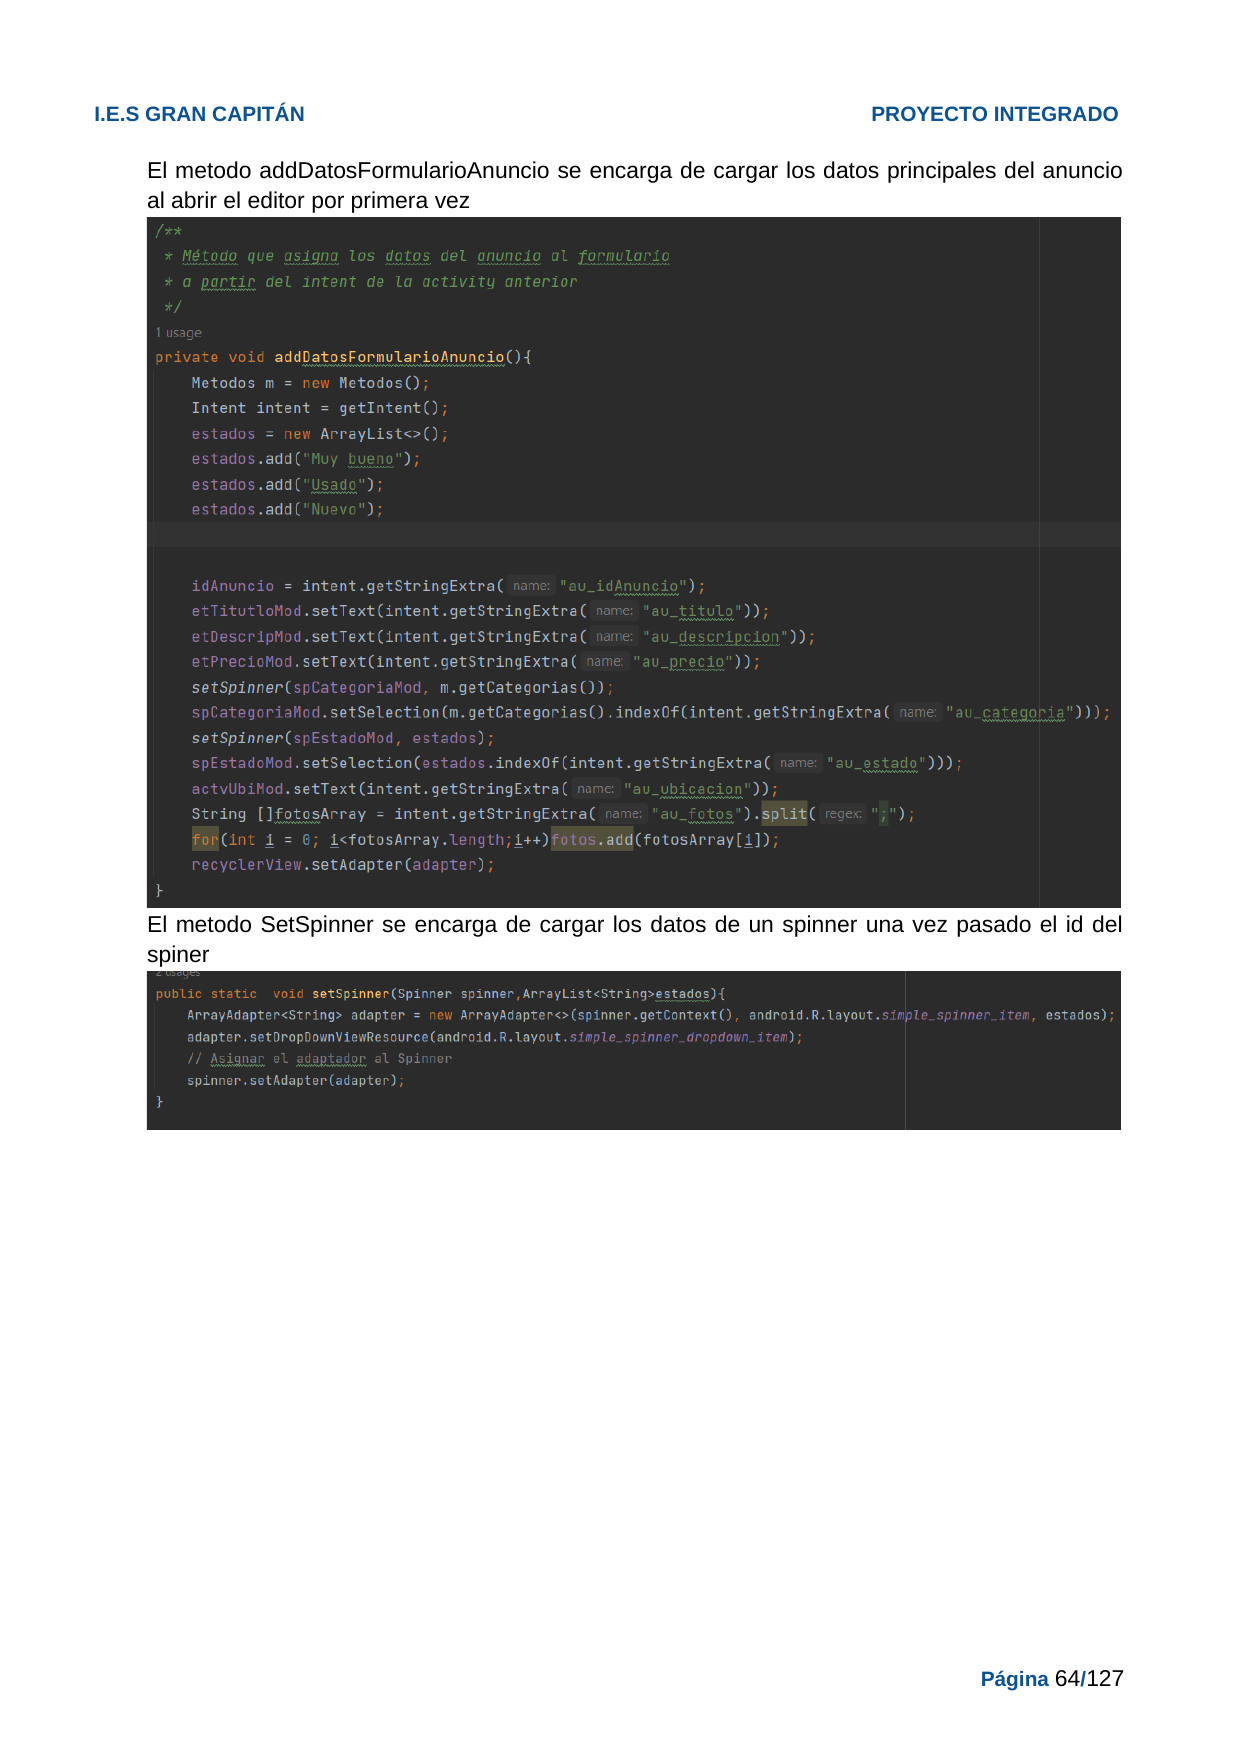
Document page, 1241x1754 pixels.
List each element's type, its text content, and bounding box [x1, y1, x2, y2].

picture [146, 217, 1121, 908]
text El metodo SetSpinner se encarga de cargar los datos de un spinner una vez pasado el id del spiner [147, 911, 1124, 968]
picture [146, 971, 1121, 1130]
text El metodo addDatosFormularioAnuncio se encarga de cargar los datos principales del anuncio al abrir el editor por primera vez [147, 157, 1124, 214]
